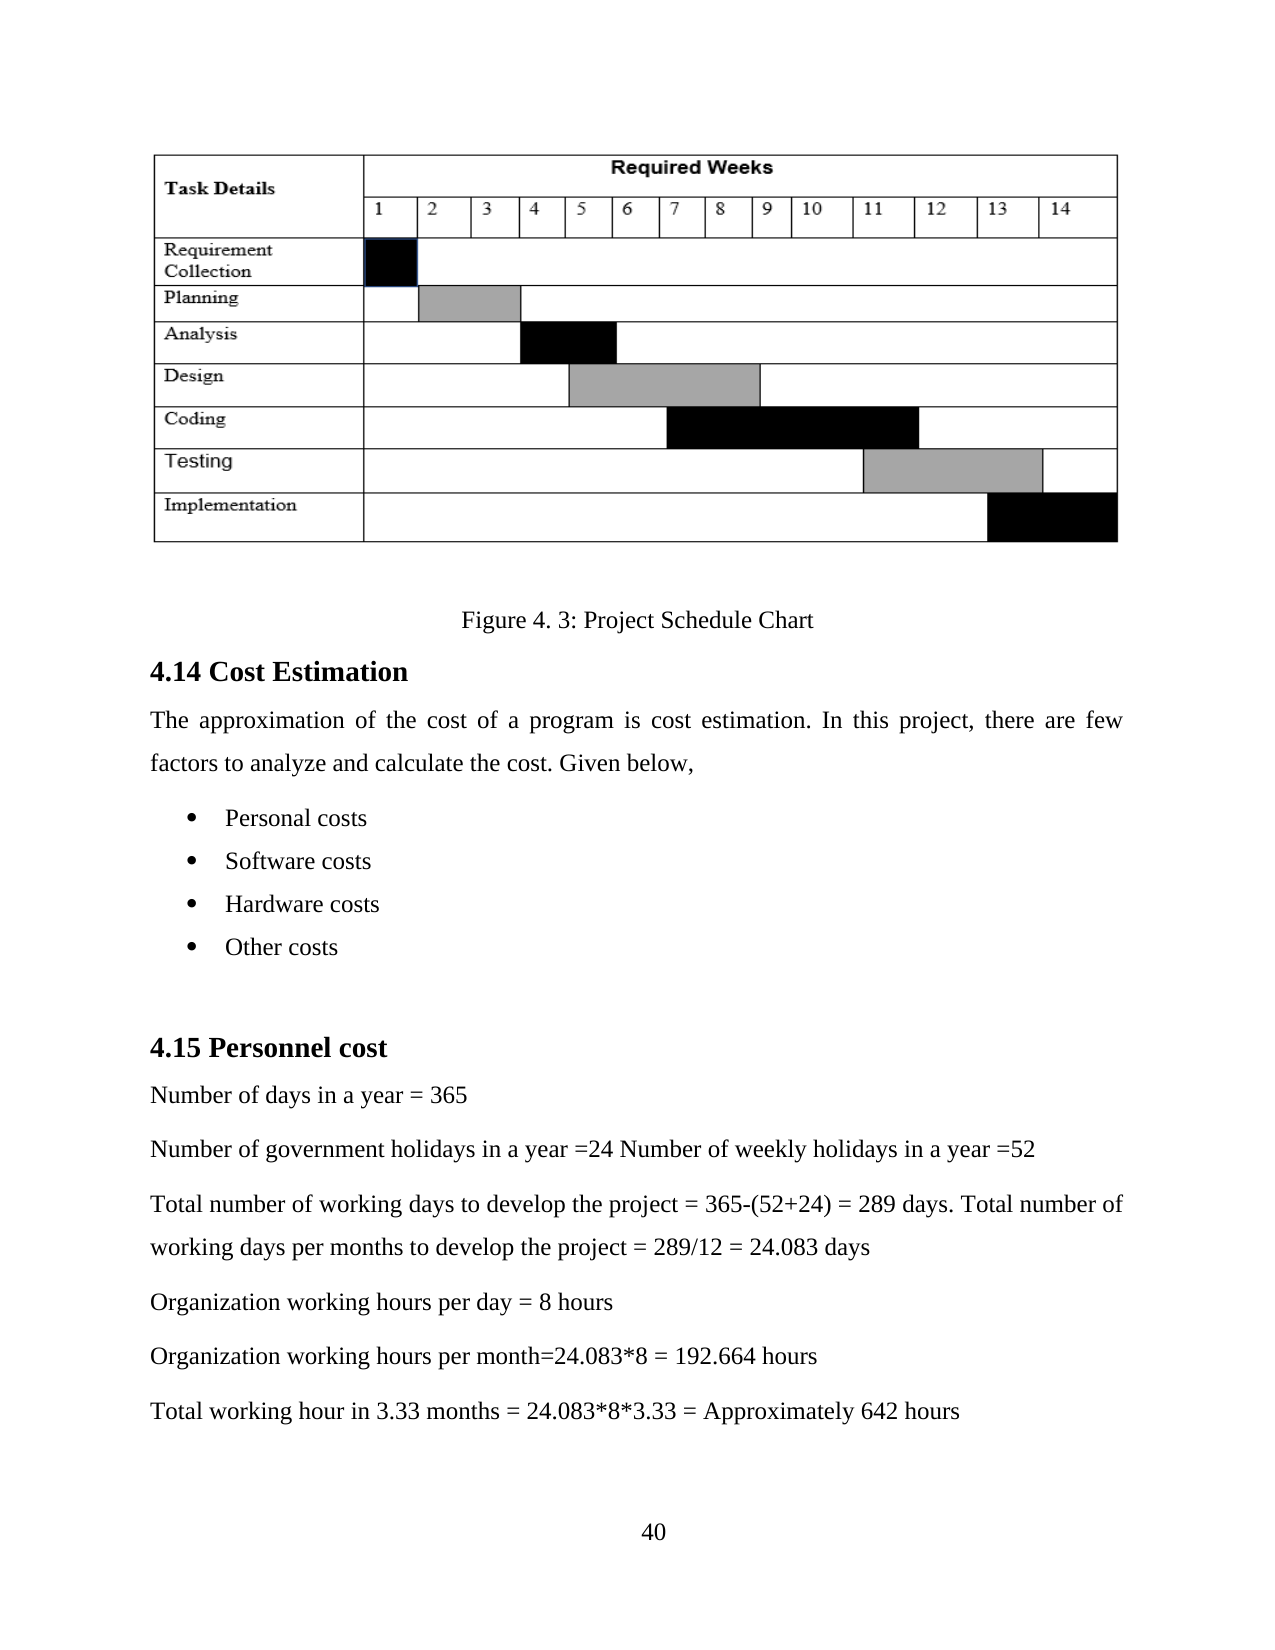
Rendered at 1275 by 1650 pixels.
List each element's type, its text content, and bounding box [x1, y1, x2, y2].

text Total working hour in 3.33 months = 24.083*8*3.33 = Approximately 642 hours [150, 1396, 1125, 1425]
text Figure 4. 3: Project Schedule Chart [150, 605, 1125, 634]
picture [150, 150, 1125, 548]
text The approximation of the cost of a program is cost estimation. In this project, there are few factors to analyze and calculate the cost. Given below, [150, 705, 1125, 777]
text Number of government holidays in a year =24 Number of weekly holidays in a year =52 [150, 1134, 1125, 1163]
text Organization working hours per month=24.083*8 = 192.664 hours [150, 1341, 1125, 1370]
subtitle 4.15 Personnel cost [150, 1030, 1125, 1063]
text Number of days in a year = 365 [150, 1080, 1125, 1109]
list Software costs [187, 846, 1125, 874]
list Other costs [187, 932, 1125, 961]
list Personal costs [187, 803, 1125, 831]
text Organization working hours per day = 8 hours [150, 1287, 1125, 1316]
subtitle 4.14 Cost Estimation [150, 654, 1125, 688]
list Hardware costs [187, 889, 1125, 918]
text Total number of working days to develop the project = 365-(52+24) = 289 days. Total number of working days per months to develop the project = 289/12 = 24.083 days [150, 1189, 1125, 1261]
